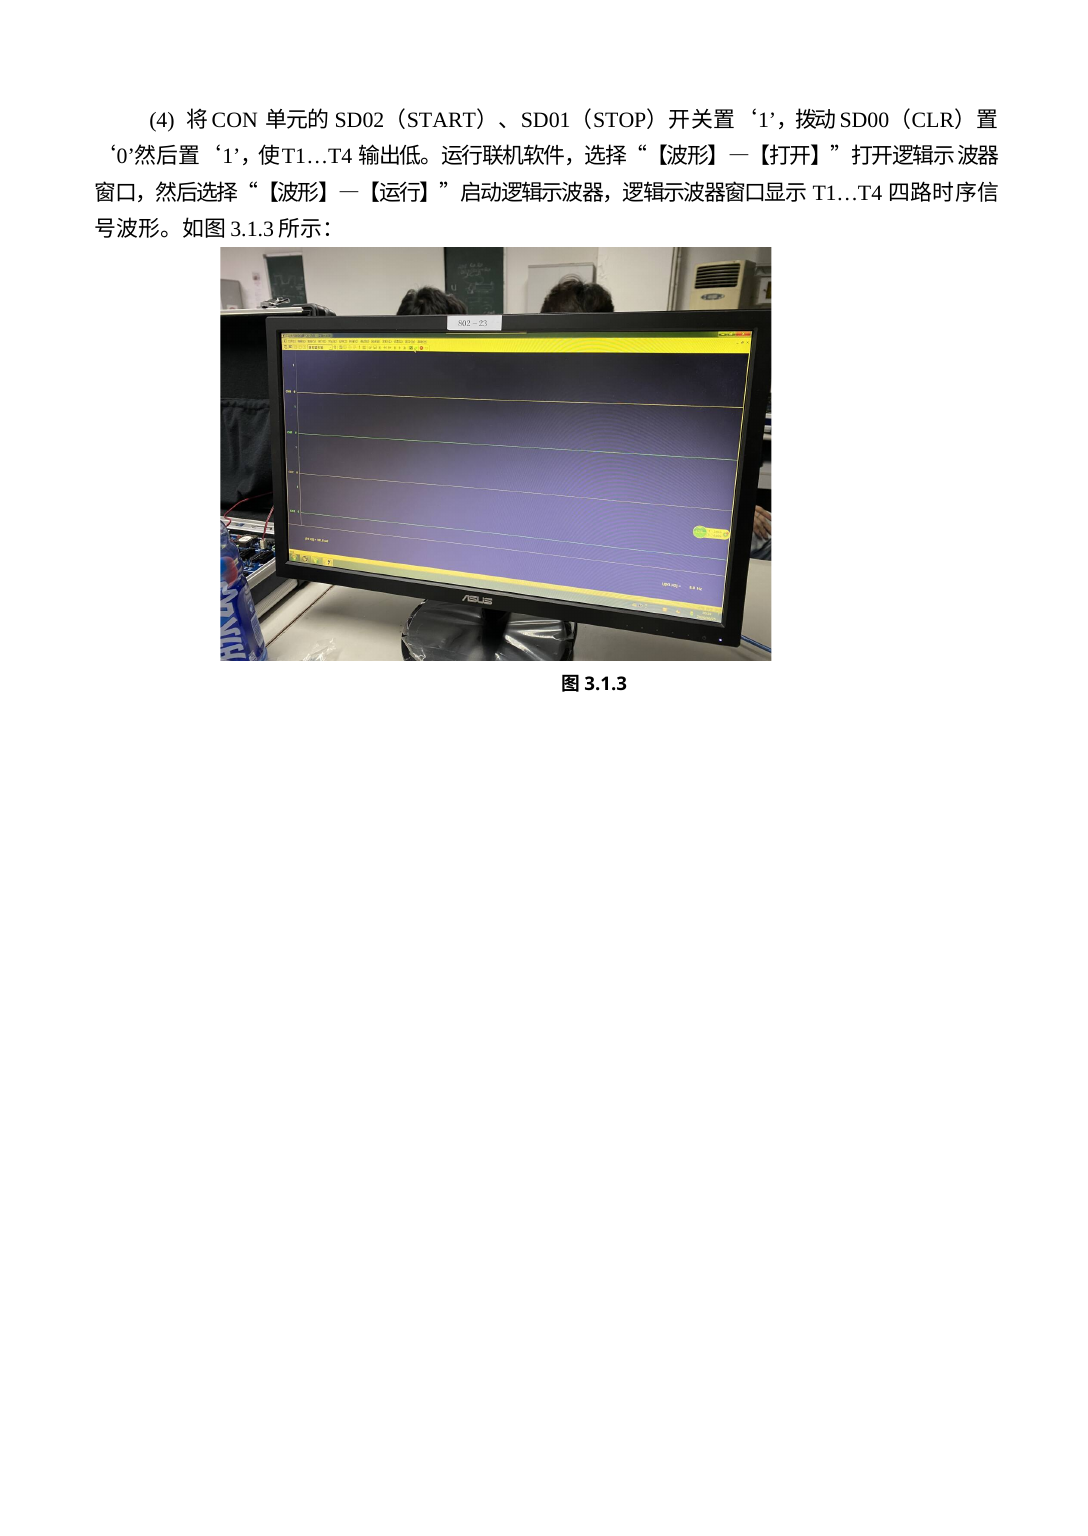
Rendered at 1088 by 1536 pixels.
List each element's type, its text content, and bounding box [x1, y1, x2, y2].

list 图3.1.3 [163, 669, 1025, 696]
picture [220, 247, 772, 661]
list 将 CON 单元的 SD02（START）、SD01（STOP）开关置‘1’，拨动 SD00（CLR）置 ‘0’然后置‘1’，使 T1…T4 输出低。运行联机软件，选择“【波形】—【打开】”打开逻辑示波器窗口，然后选择“【波形】—【运行】”启动逻辑示波器，逻辑示波器窗口显示 T1…T4 四路时序信号波形。如图3.1.3所示： [94, 102, 999, 243]
